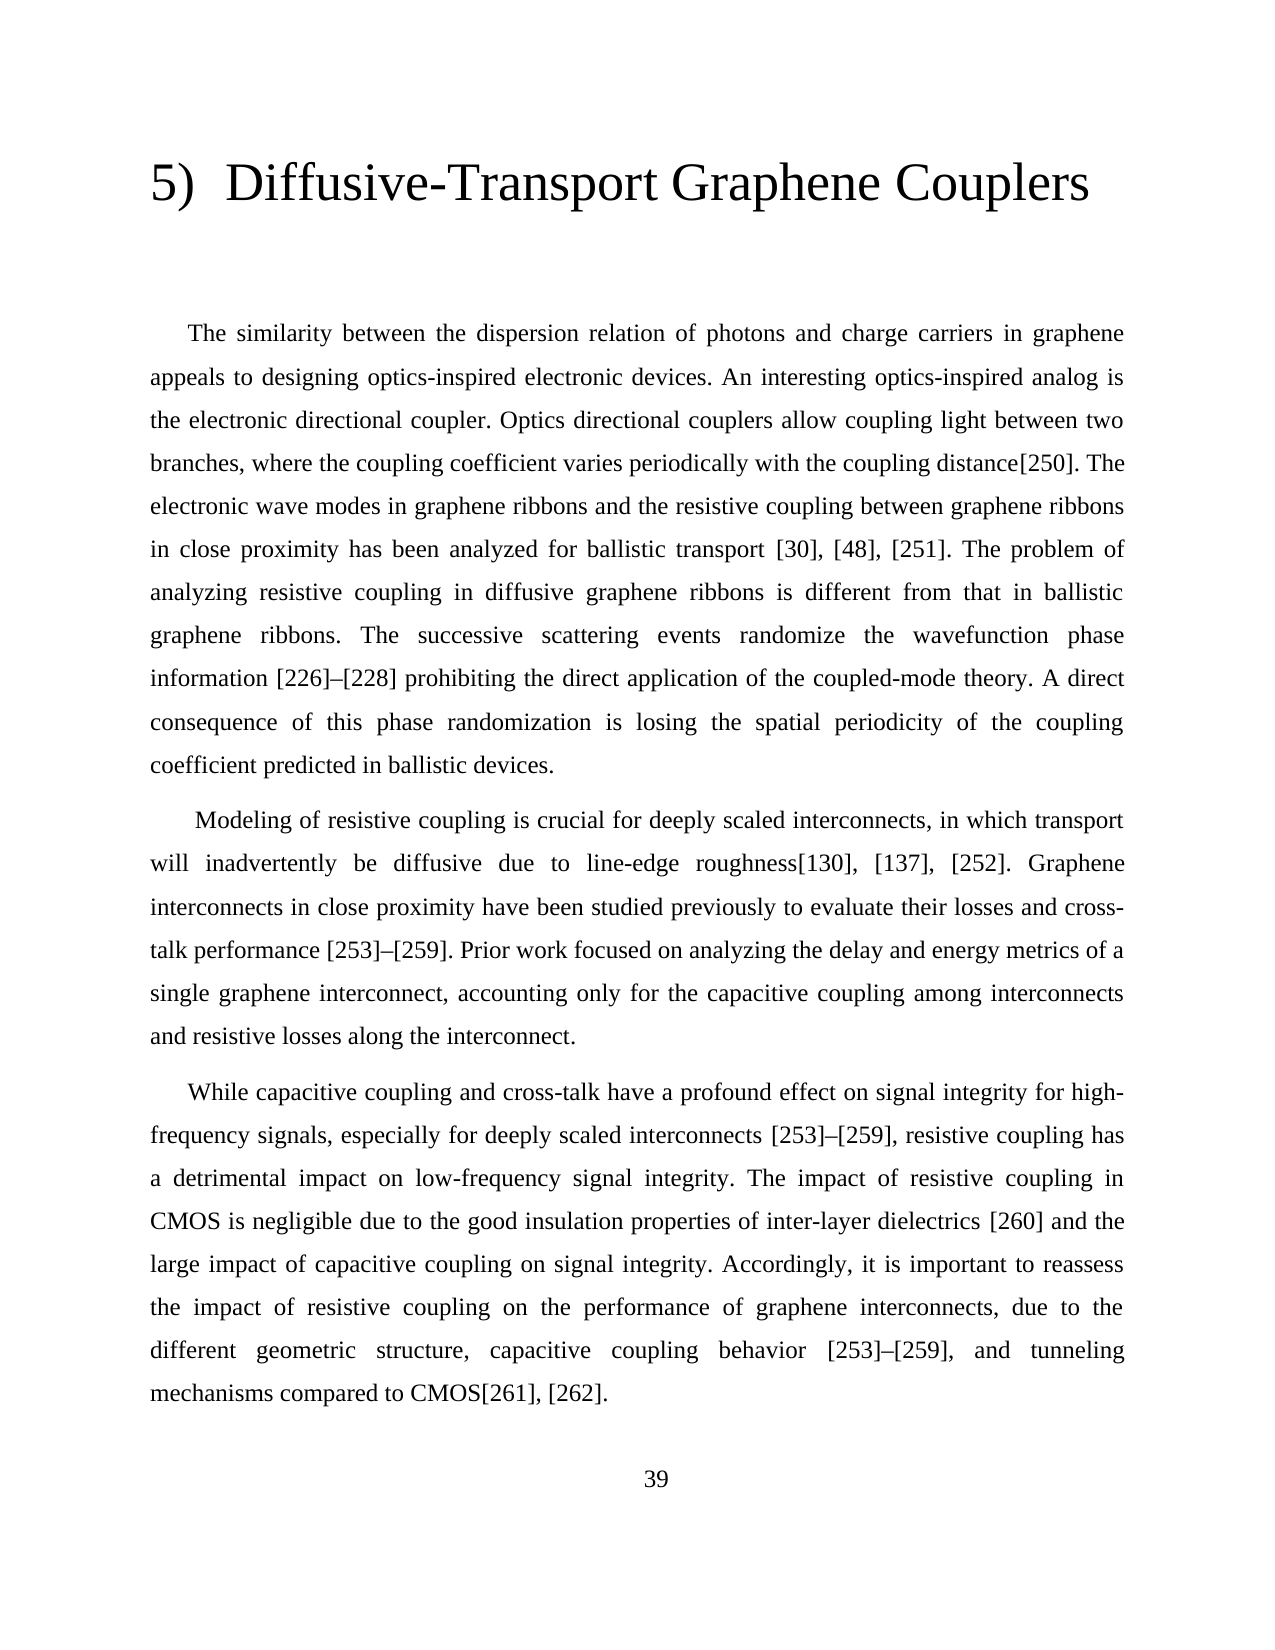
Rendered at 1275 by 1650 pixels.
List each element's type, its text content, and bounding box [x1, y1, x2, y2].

text Modeling of resistive coupling is crucial for deeply scaled interconnects, in which transport will inadvertently be diffusive due to line-edge roughness[130], [137], [252]. Graphene interconnects in close proximity have been studied previously to evaluate their losses and cross-talk performance [253]–[259]. Prior work focused on analyzing the delay and energy metrics of a single graphene interconnect, accounting only for the capacitive coupling among interconnects and resistive losses along the interconnect. [150, 805, 1125, 1050]
text The similarity between the dispersion relation of photons and charge carriers in graphene appeals to designing optics-inspired electronic devices. An interesting optics-inspired analog is the electronic directional coupler. Optics directional couplers allow coupling light between two branches, where the coupling coefficient varies periodically with the coupling distance[250]. The electronic wave modes in graphene ribbons and the resistive coupling between graphene ribbons in close proximity has been analyzed for ballistic transport [30], [48], [251]. The problem of analyzing resistive coupling in diffusive graphene ribbons is different from that in ballistic graphene ribbons. The successive scattering events randomize the wavefunction phase information [226]–[228] prohibiting the direct application of the coupled-mode theory. A direct consequence of this phase randomization is losing the spatial periodicity of the coupling coefficient predicted in ballistic devices. [150, 318, 1125, 778]
text While capacitive coupling and cross-talk have a profound effect on signal integrity for high-frequency signals, especially for deeply scaled interconnects [253]–[259], resistive coupling has a detrimental impact on low-frequency signal integrity. The impact of resistive coupling in CMOS is negligible due to the good insulation properties of inter-layer dielectrics [260] and the large impact of capacitive coupling on signal integrity. Accordingly, it is important to reassess the impact of resistive coupling on the performance of graphene interconnects, due to the different geometric structure, capacitive coupling behavior [253]–[259], and tunneling mechanisms compared to CMOS[261], [262]. [150, 1077, 1125, 1407]
subtitle Diffusive-Transport Graphene Couplers [150, 150, 1125, 212]
